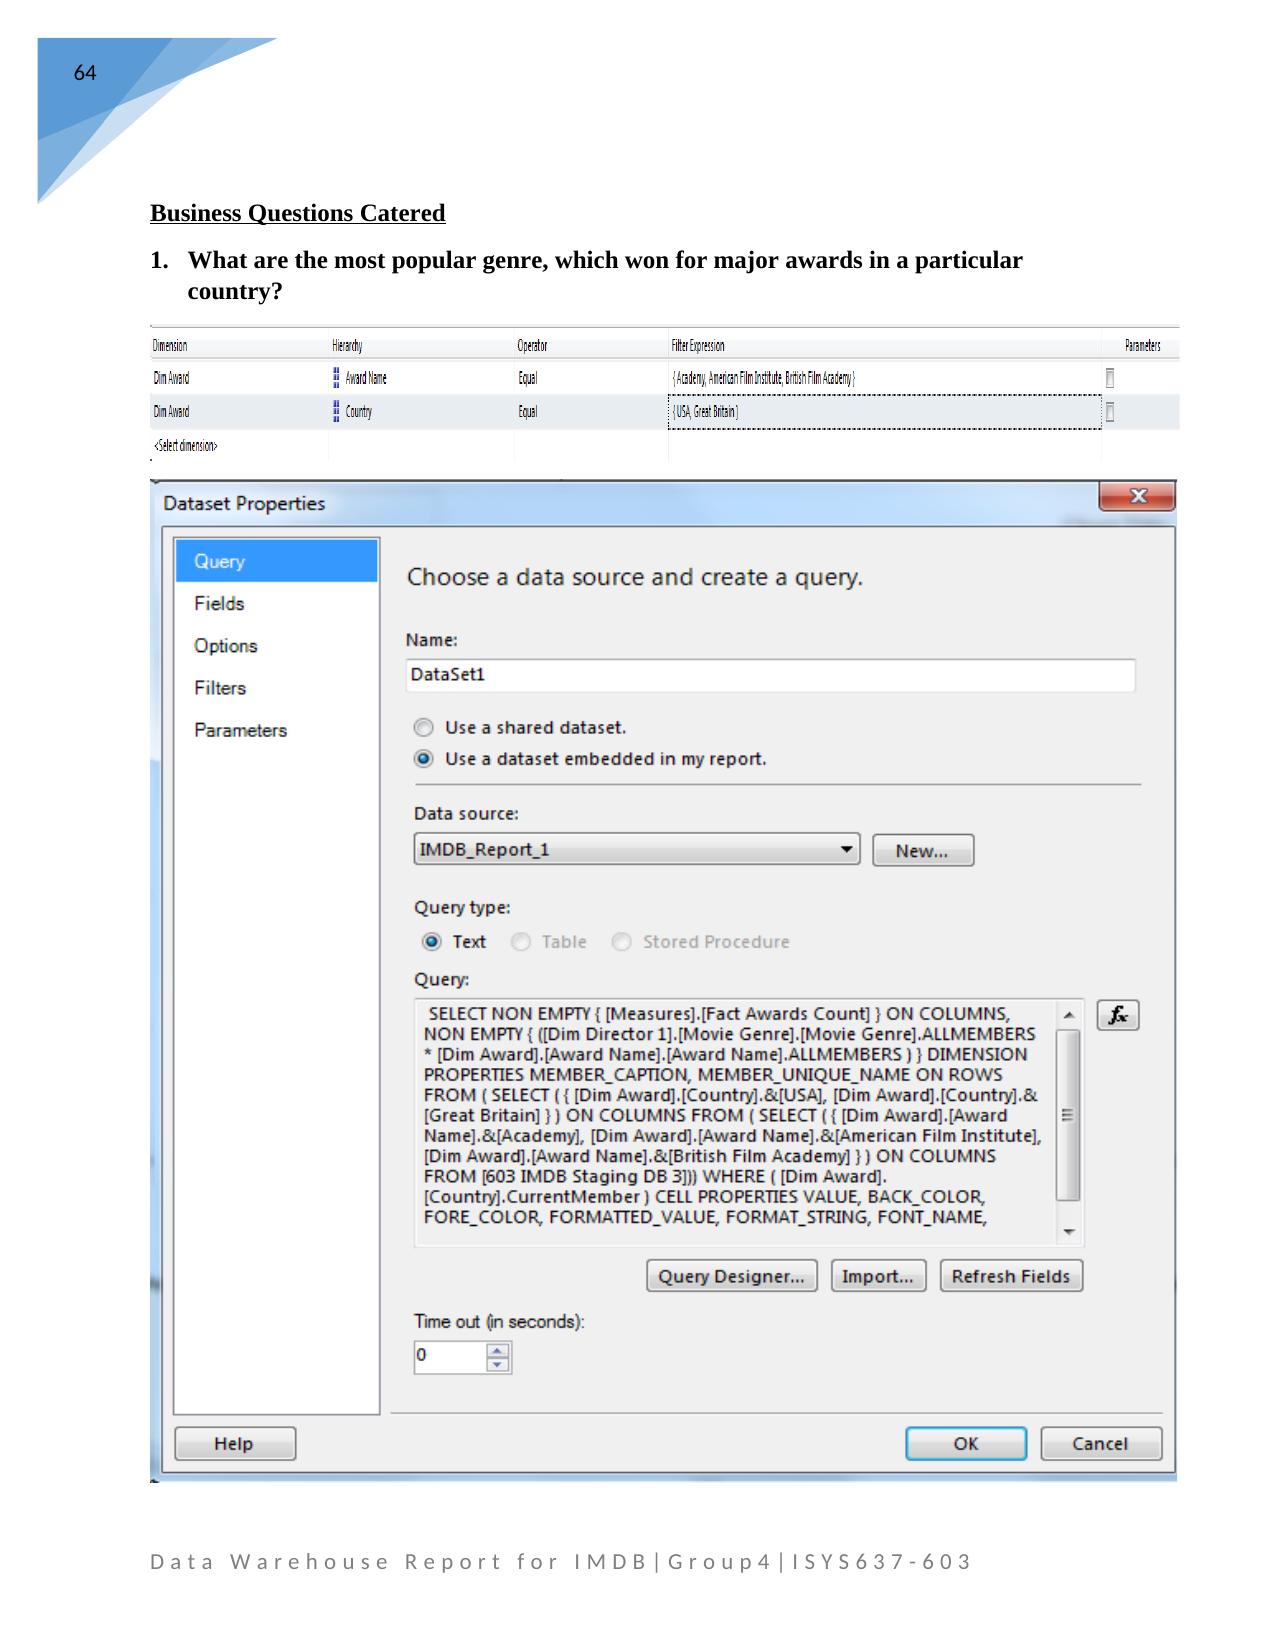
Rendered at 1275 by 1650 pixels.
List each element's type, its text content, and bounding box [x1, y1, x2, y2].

picture [150, 324, 1180, 461]
picture [150, 479, 1178, 1483]
picture [37, 37, 279, 206]
list What are the most popular genre, which won for major awards in a particular country? [150, 245, 1125, 305]
text Business Questions Catered [150, 198, 1125, 226]
